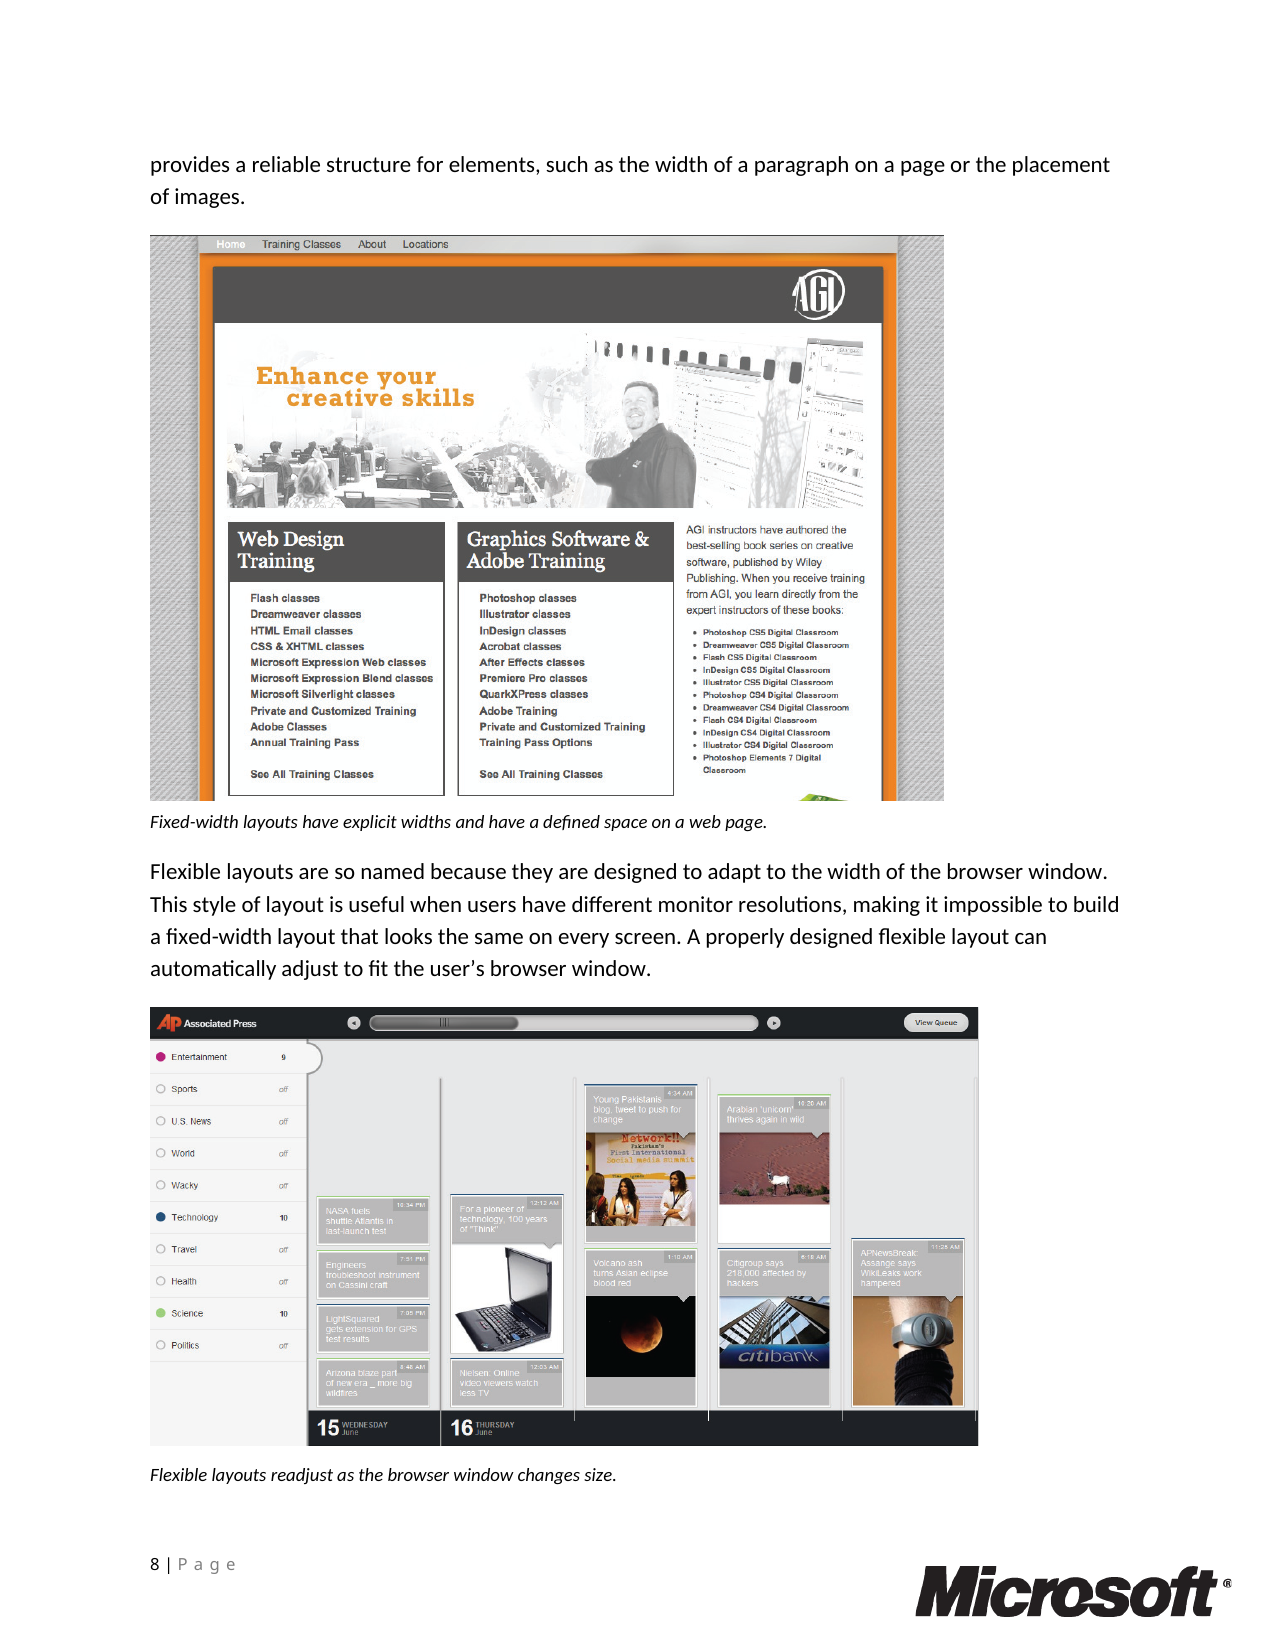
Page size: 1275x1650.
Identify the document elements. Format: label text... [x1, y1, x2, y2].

picture [915, 1566, 1232, 1617]
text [150, 150, 1125, 210]
text Fixed-width layouts have explicit widths and have a defined space on a web page. [150, 810, 1125, 833]
text Flexible layouts readjust as the browser window changes size. [150, 1464, 1125, 1487]
text Flexible layouts are so named because they are designed to adapt to the width of the browser window. This style of layout is useful when users have different monitor resolutions, making it impossible to build a fixed-width layout that looks the same on every screen. A properly designed flexible layout can automatically adjust to fit the user’s browser window. [150, 857, 1125, 982]
